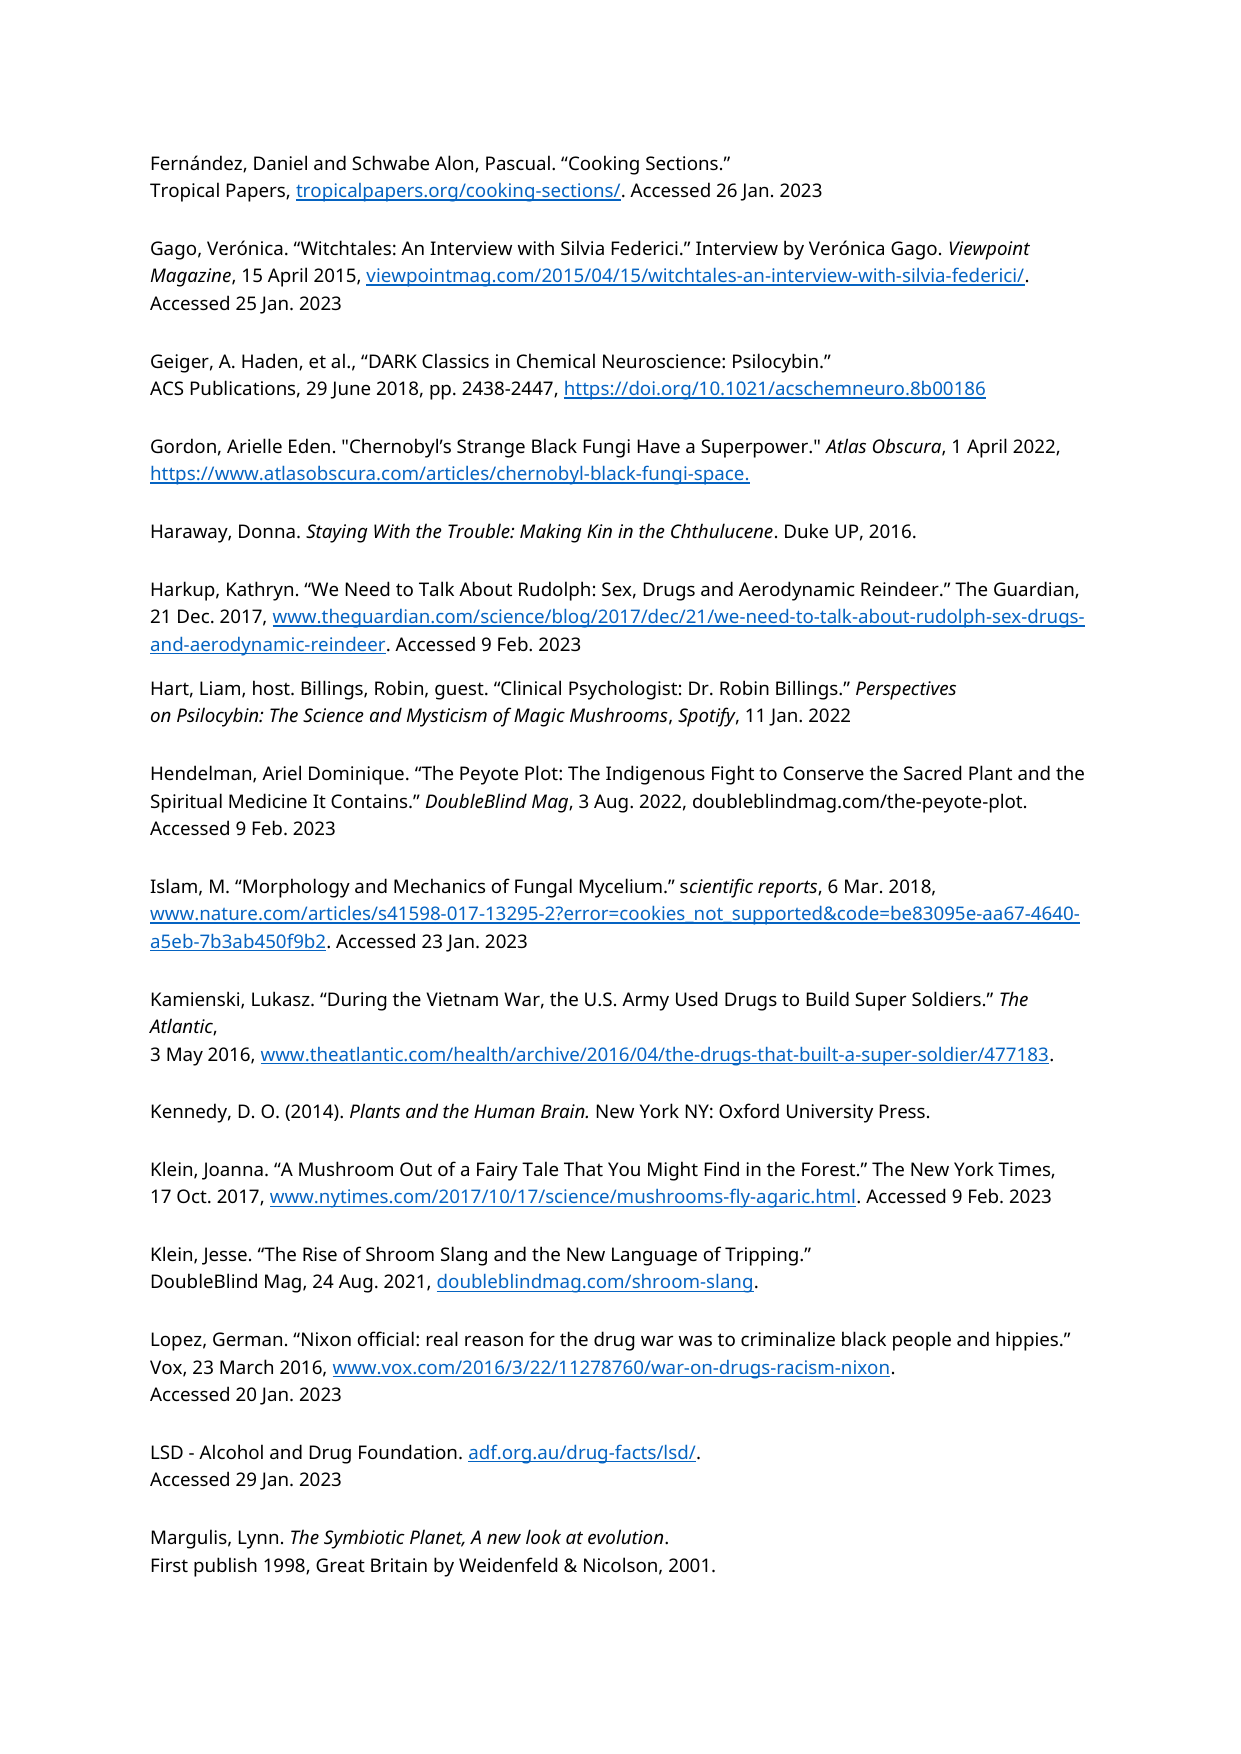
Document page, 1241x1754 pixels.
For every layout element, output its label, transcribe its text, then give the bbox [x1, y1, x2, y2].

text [150, 150, 1090, 657]
text Hart, Liam, host. Billings, Robin, guest. “Clinical Psychologist: Dr. Robin Billings.” Perspectives on Psilocybin: The Science and Mysticism of Magic Mushrooms, Spotify, 11 Jan. 2022 Hendelman, Ariel Dominique. “The Peyote Plot: The Indigenous Fight to Conserve the Sacred Plant and the Spiritual Medicine It Contains.” DoubleBlind Mag, 3 Aug. 2022, doubleblindmag.com/the-peyote-plot. Accessed 9 Feb. 2023 Islam, M. “Morphology and Mechanics of Fungal Mycelium.” scientific reports, 6 Mar. 2018, www.nature.com/articles/s41598-017-13295-2?error=cookies_not_supported&code=be83095e-aa67-4640-a5eb-7b3ab450f9b2. Accessed 23 Jan. 2023 Kamienski, Lukasz. “During the Vietnam War, the U.S. Army Used Drugs to Build Super Soldiers.” The Atlantic, 3 May 2016, www.theatlantic.com/health/archive/2016/04/the-drugs-that-built-a-super-soldier/477183. Kennedy, D. O. (2014). Plants and the Human Brain. New York NY: Oxford University Press. Klein, Joanna. “A Mushroom Out of a Fairy Tale That You Might Find in the Forest.” The New York Times, 17 Oct. 2017, www.nytimes.com/2017/10/17/science/mushrooms-fly-agaric.html. Accessed 9 Feb. 2023 [150, 675, 1090, 1209]
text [150, 1211, 1090, 1577]
